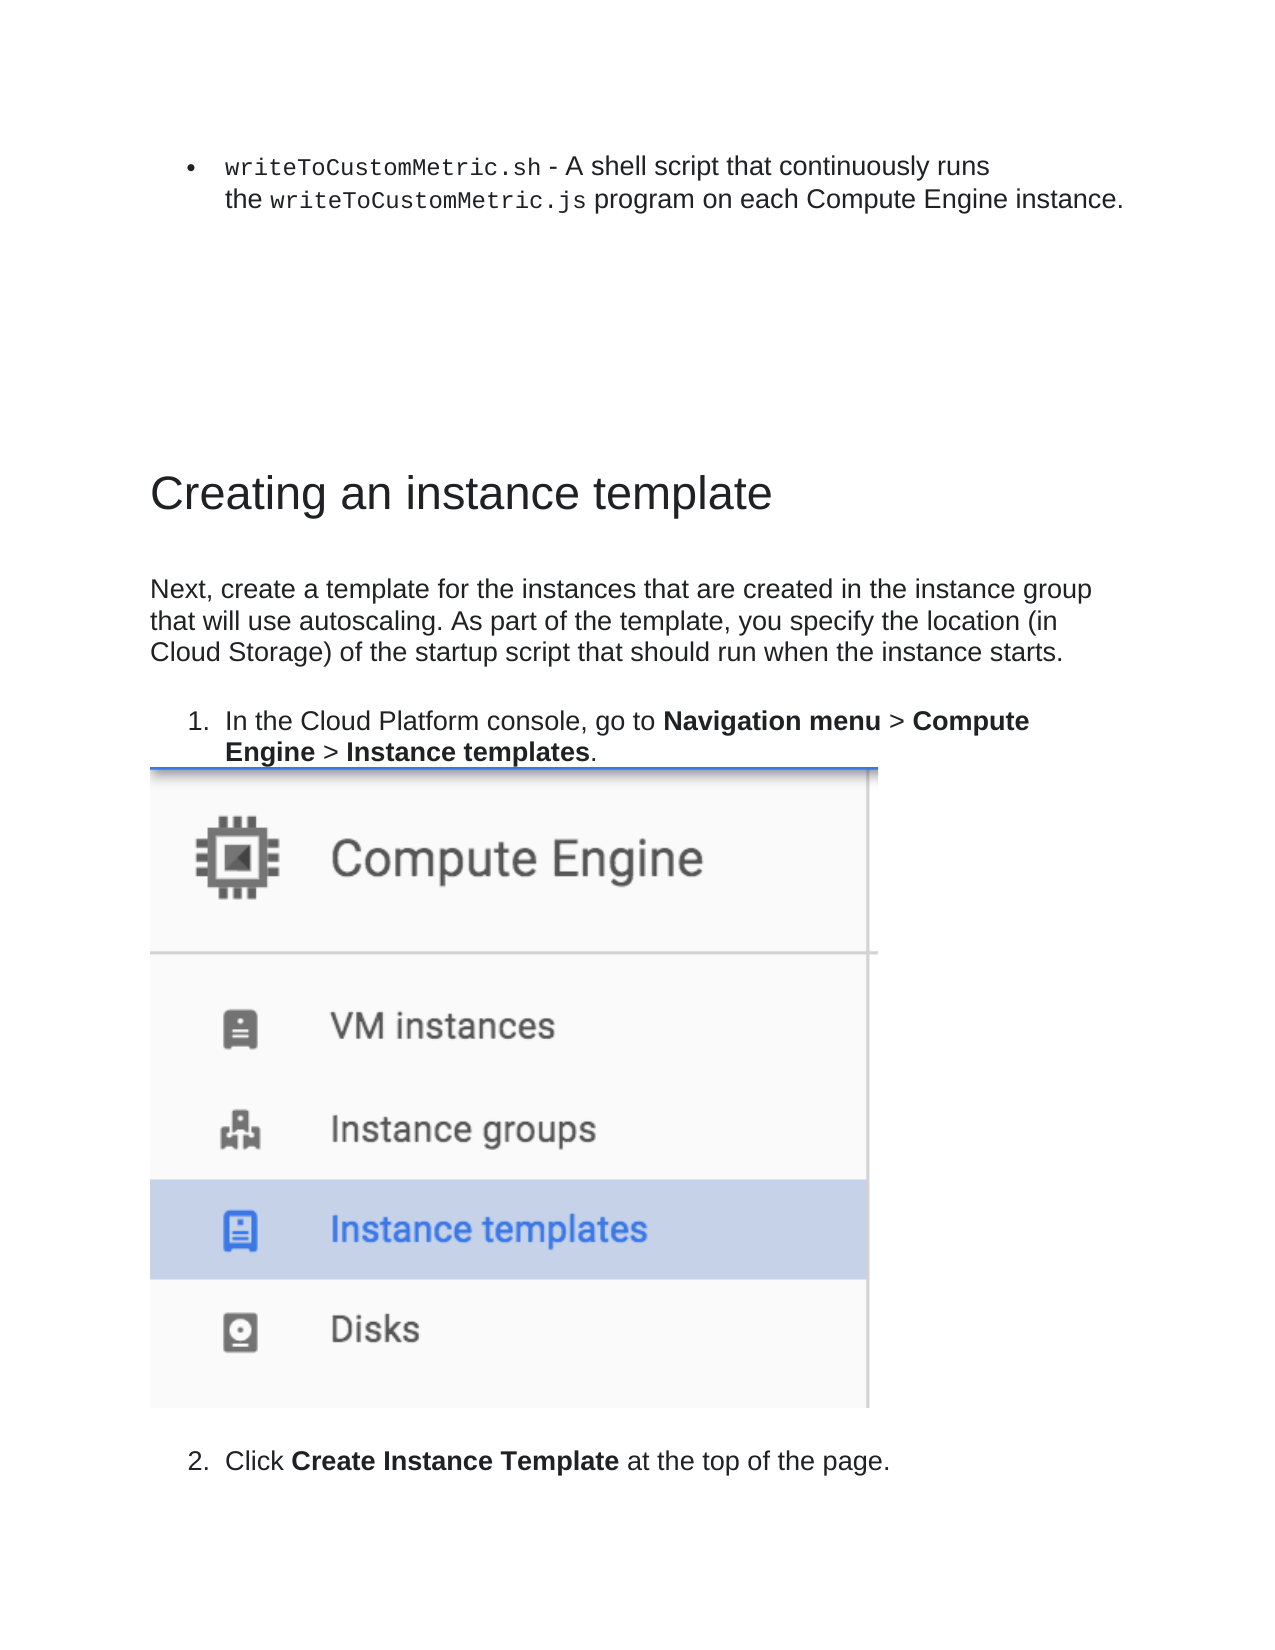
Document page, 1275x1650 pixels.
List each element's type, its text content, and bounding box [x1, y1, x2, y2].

list In the Cloud Platform console, go to Navigation menu > Compute Engine > Instance templates. [187, 705, 1125, 767]
picture [150, 767, 879, 1408]
subtitle Creating an instance template [150, 465, 1125, 519]
list Click Create Instance Template at the top of the page. [187, 1445, 1125, 1477]
text Next, create a template for the instances that are created in the instance group that will use autoscaling. As part of the template, you specify the location (in Cloud Storage) of the startup script that should run when the instance starts. [150, 573, 1125, 667]
list writeToCustomMetric.sh - A shell script that continuously runs the writeToCustomMetric.js program on each Compute Engine instance. [187, 150, 1125, 215]
